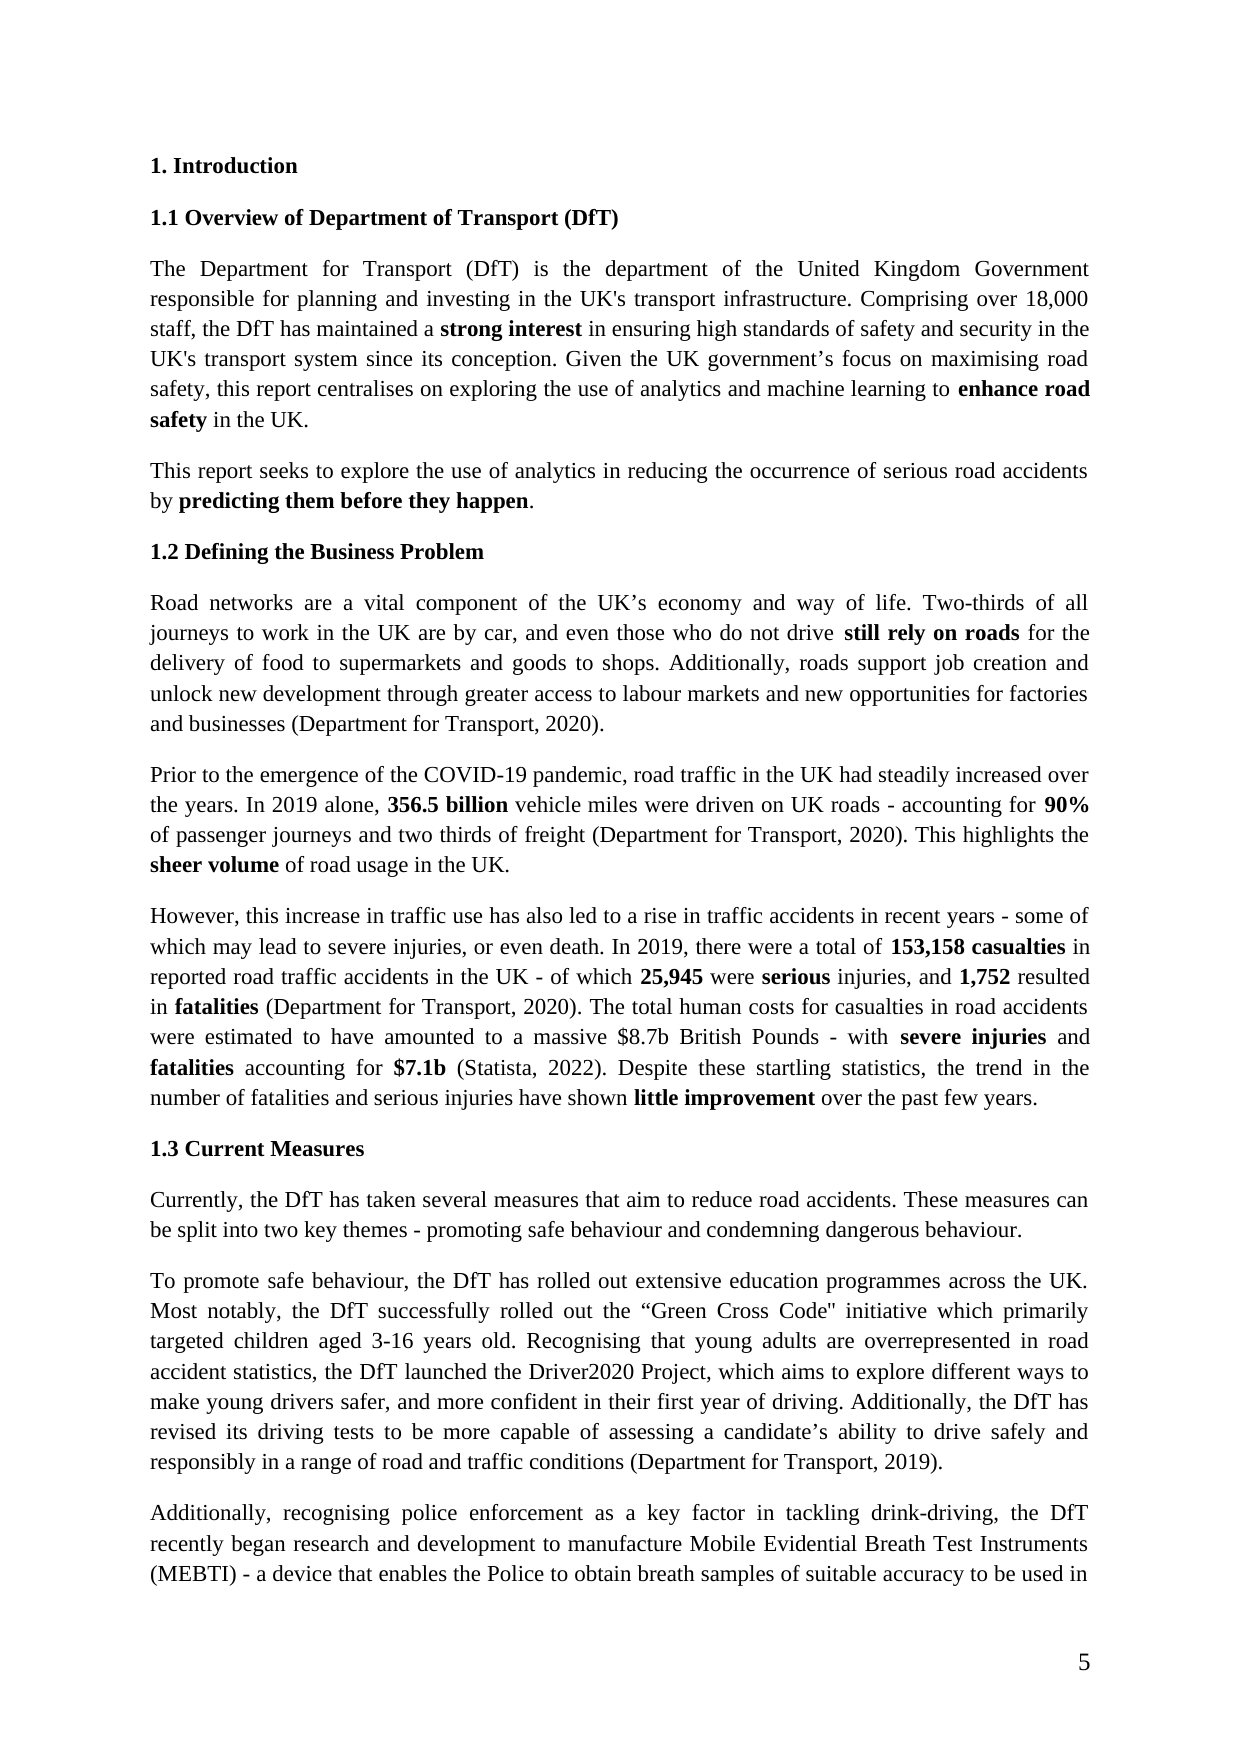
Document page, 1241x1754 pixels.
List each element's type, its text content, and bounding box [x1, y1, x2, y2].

text To promote safe behaviour, the DfT has rolled out extensive education programmes across the UK. Most notably, the DfT successfully rolled out the “Green Cross Code'' initiative which primarily targeted children aged 3-16 years old. Recognising that young adults are overrepresented in road accident statistics, the DfT launched the Driver2020 Project, which aims to explore different ways to make young drivers safer, and more confident in their first year of driving. Additionally, the DfT has revised its driving tests to be more capable of assessing a candidate’s ability to drive safely and responsibly in a range of road and traffic conditions (Department for Transport, 2019). [150, 1267, 1090, 1475]
text Prior to the emergence of the COVID-19 pandemic, road traffic in the UK had steadily increased over the years. In 2019 alone, 356.5 billion vehicle miles were driven on UK roads - accounting for 90% of passenger journeys and two thirds of freight (Department for Transport, 2020). This highlights the sheer volume of road usage in the UK. [150, 761, 1090, 878]
text This report seeks to explore the use of analytics in reducing the occurrence of serious road accidents by predicting them before they happen. [150, 457, 1090, 513]
text However, this increase in traffic use has also led to a rise in traffic accidents in recent years - some of which may lead to severe injuries, or even death. In 2019, there were a total of 153,158 casualties in reported road traffic accidents in the UK - of which 25,945 were serious injuries, and 1,752 resulted in fatalities (Department for Transport, 2020). The total human costs for casualties in road accidents were estimated to have amounted to a massive $8.7b British Pounds - with severe injuries and fatalities accounting for $7.1b (Statista, 2022). Despite these startling statistics, the trend in the number of fatalities and serious injuries have shown little improvement over the past few years. [150, 903, 1090, 1110]
subtitle 1.3 Current Measures [150, 1135, 1090, 1161]
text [150, 1499, 1090, 1586]
subtitle 1.1 Overview of Department of Transport (DfT) [150, 204, 1090, 230]
subtitle 1.2 Defining the Business Problem [150, 538, 1090, 564]
text The Department for Transport (DfT) is the department of the United Kingdom Government responsible for planning and investing in the UK's transport infrastructure. Comprising over 18,000 staff, the DfT has maintained a strong interest in ensuring high standards of safety and security in the UK's transport system since its conception. Given the UK government’s focus on maximising road safety, this report centralises on exploring the use of analytics and machine learning to enhance road safety in the UK. [150, 255, 1090, 432]
text Road networks are a vital component of the UK’s economy and way of life. Two-thirds of all journeys to work in the UK are by car, and even those who do not drive still rely on roads for the delivery of food to supermarkets and goods to shops. Additionally, roads support job creation and unlock new development through greater access to labour markets and new opportunities for factories and businesses (Department for Transport, 2020). [150, 589, 1090, 736]
text Currently, the DfT has taken several measures that aim to reduce road accidents. These measures can be split into two key themes - promoting safe behaviour and condemning dangerous behaviour. [150, 1186, 1090, 1242]
subtitle 1. Introduction [150, 153, 1090, 179]
